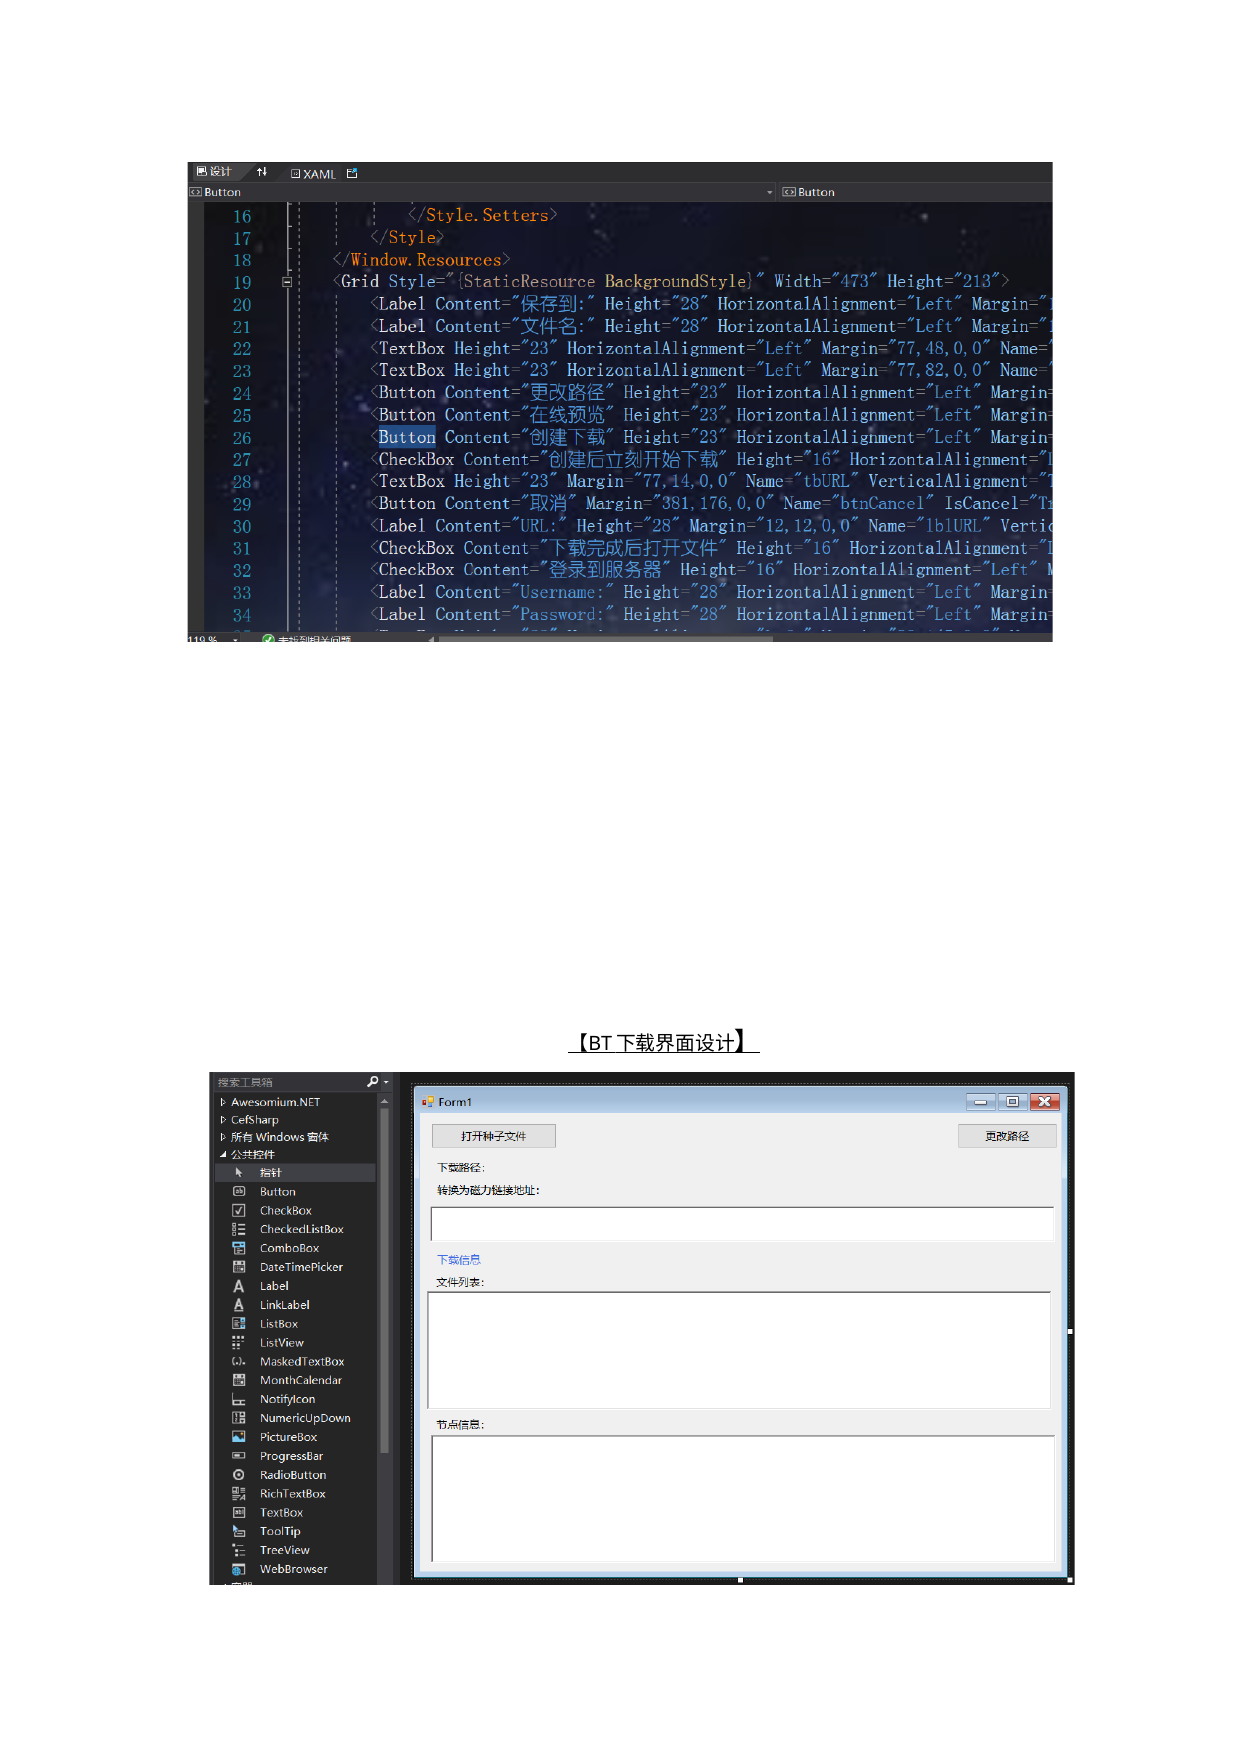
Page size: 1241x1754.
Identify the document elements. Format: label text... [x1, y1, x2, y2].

list 【BT下载界面设计】 [275, 1007, 1053, 1072]
picture [187, 162, 1053, 642]
picture [209, 1072, 1075, 1585]
